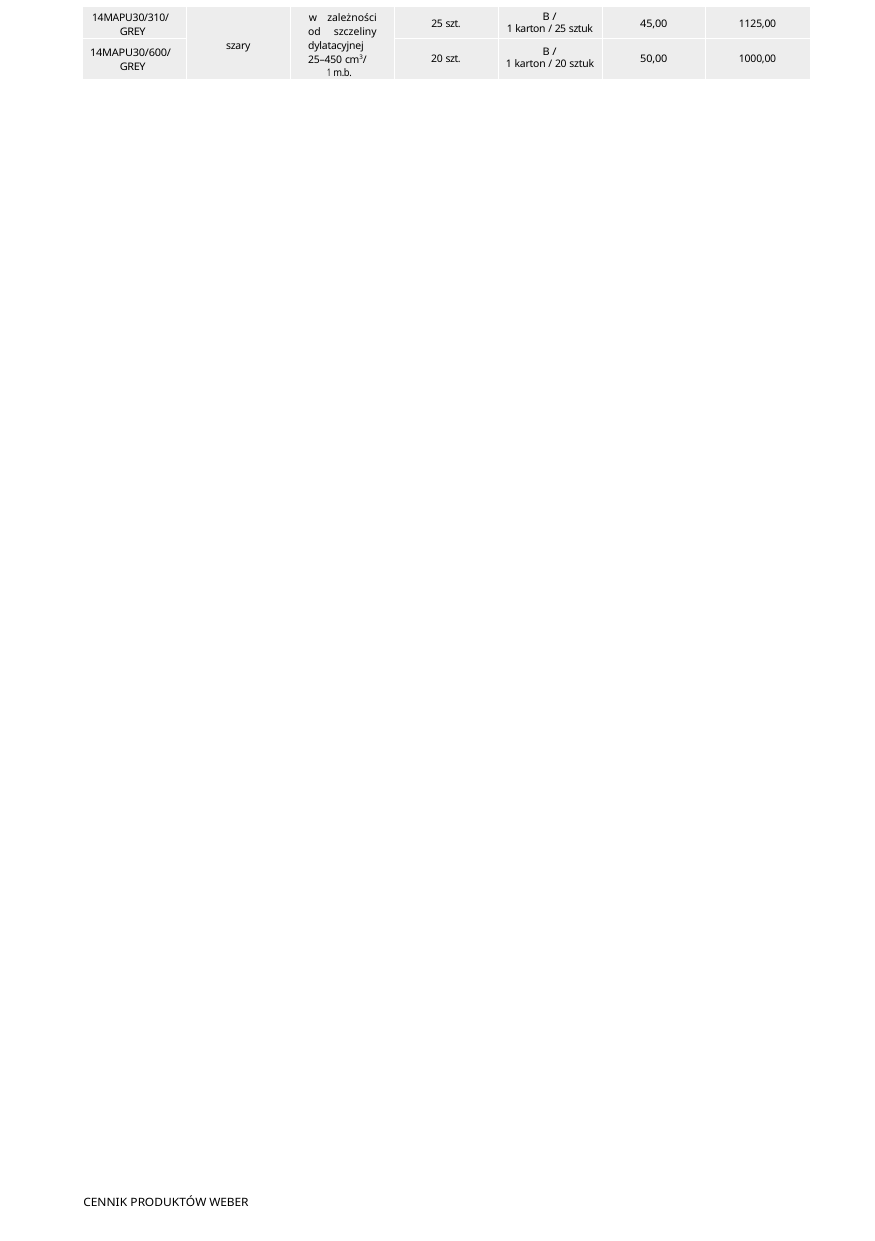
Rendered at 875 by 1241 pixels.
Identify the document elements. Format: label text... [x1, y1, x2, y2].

table_cell 45,00 [603, 7, 705, 38]
table_cell B / 1 karton / 20 sztuk [499, 39, 602, 79]
table_cell 1000,00 [706, 39, 810, 79]
table_cell w zależności od szczeliny dylatacyjnej 25–450 cm3/ 1 m.b. [291, 7, 394, 79]
table_cell 1125,00 [706, 7, 810, 38]
table_cell 14MAPU30/310/ GREY [83, 7, 186, 38]
table_cell 14MAPU30/600/ GREY [83, 39, 186, 79]
table_cell 25 szt. [395, 7, 498, 38]
table_cell szary [187, 7, 290, 79]
table_cell 20 szt. [395, 39, 498, 79]
table_cell B / 1 karton / 25 sztuk [499, 7, 602, 38]
table_cell 50,00 [603, 39, 705, 79]
